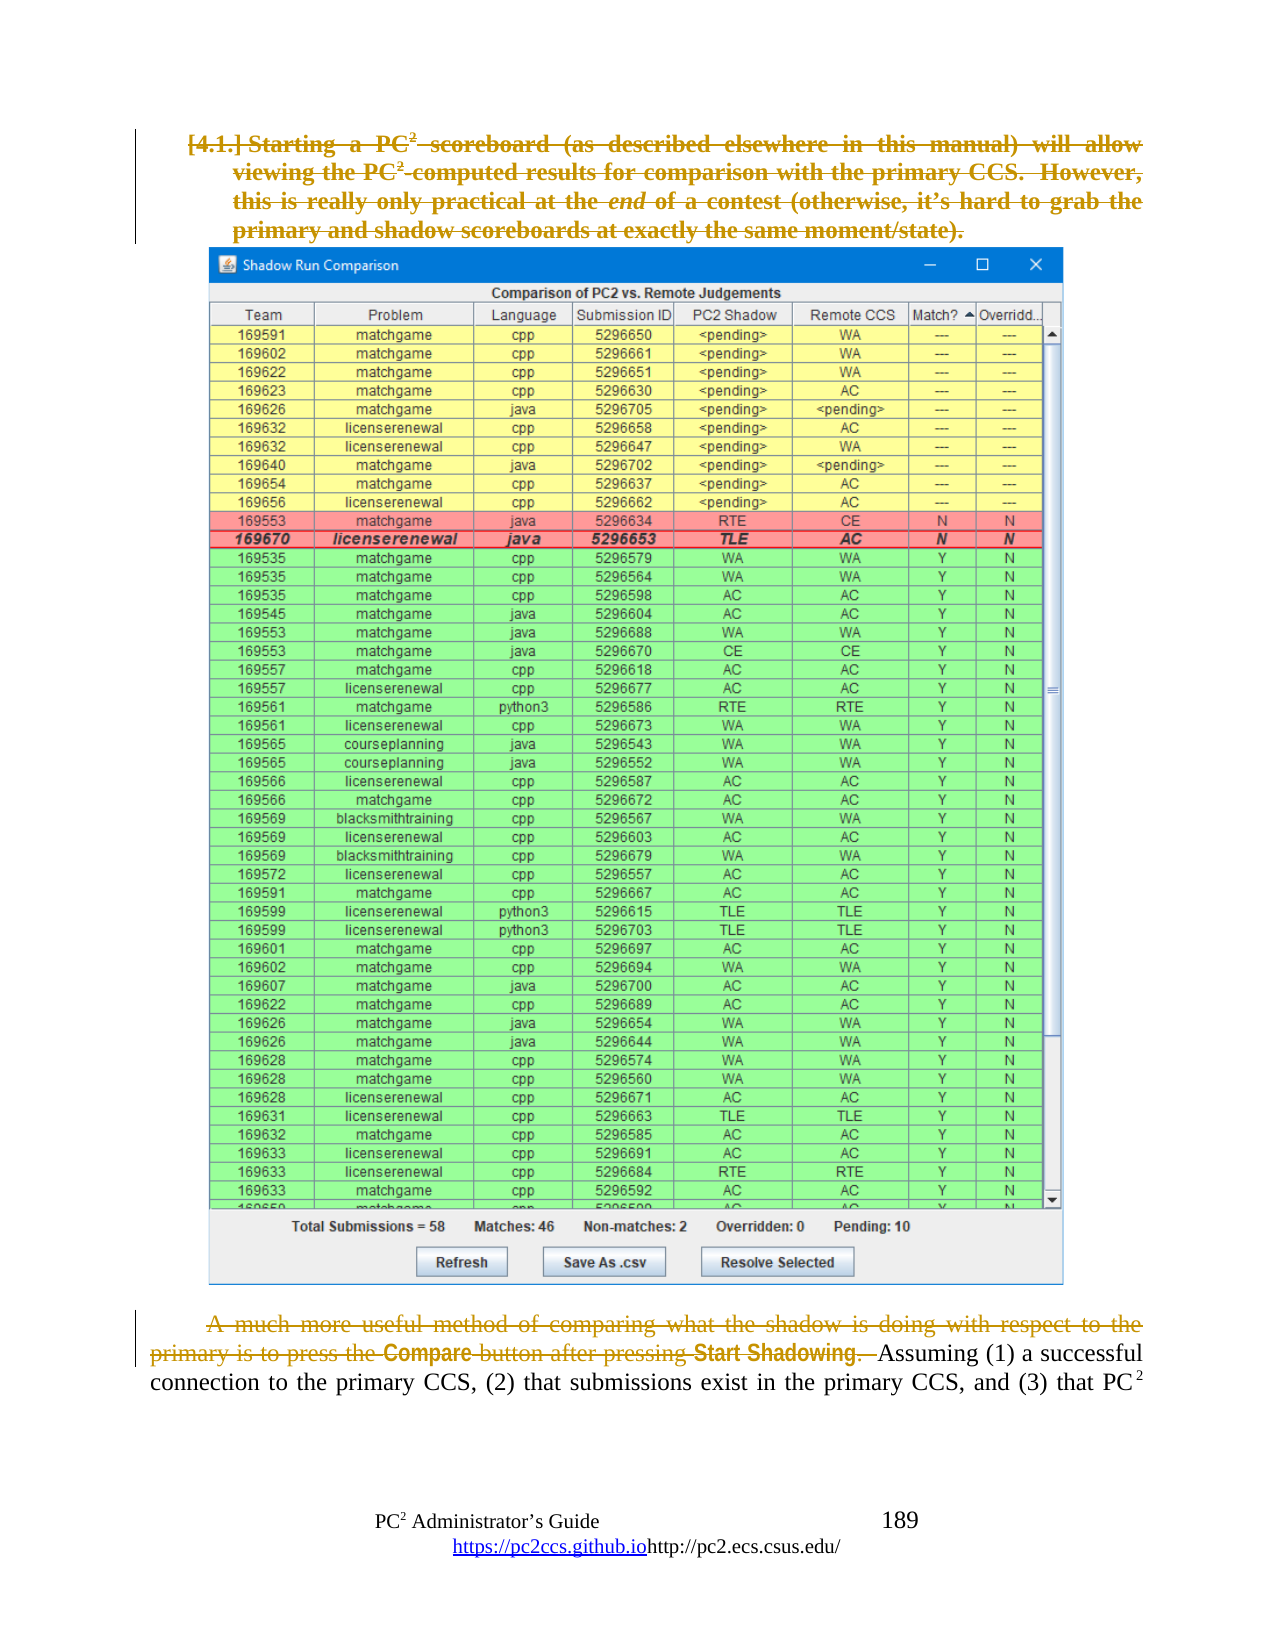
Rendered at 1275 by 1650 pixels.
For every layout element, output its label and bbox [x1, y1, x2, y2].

text [150, 269, 1143, 1396]
picture [208, 247, 1064, 1285]
